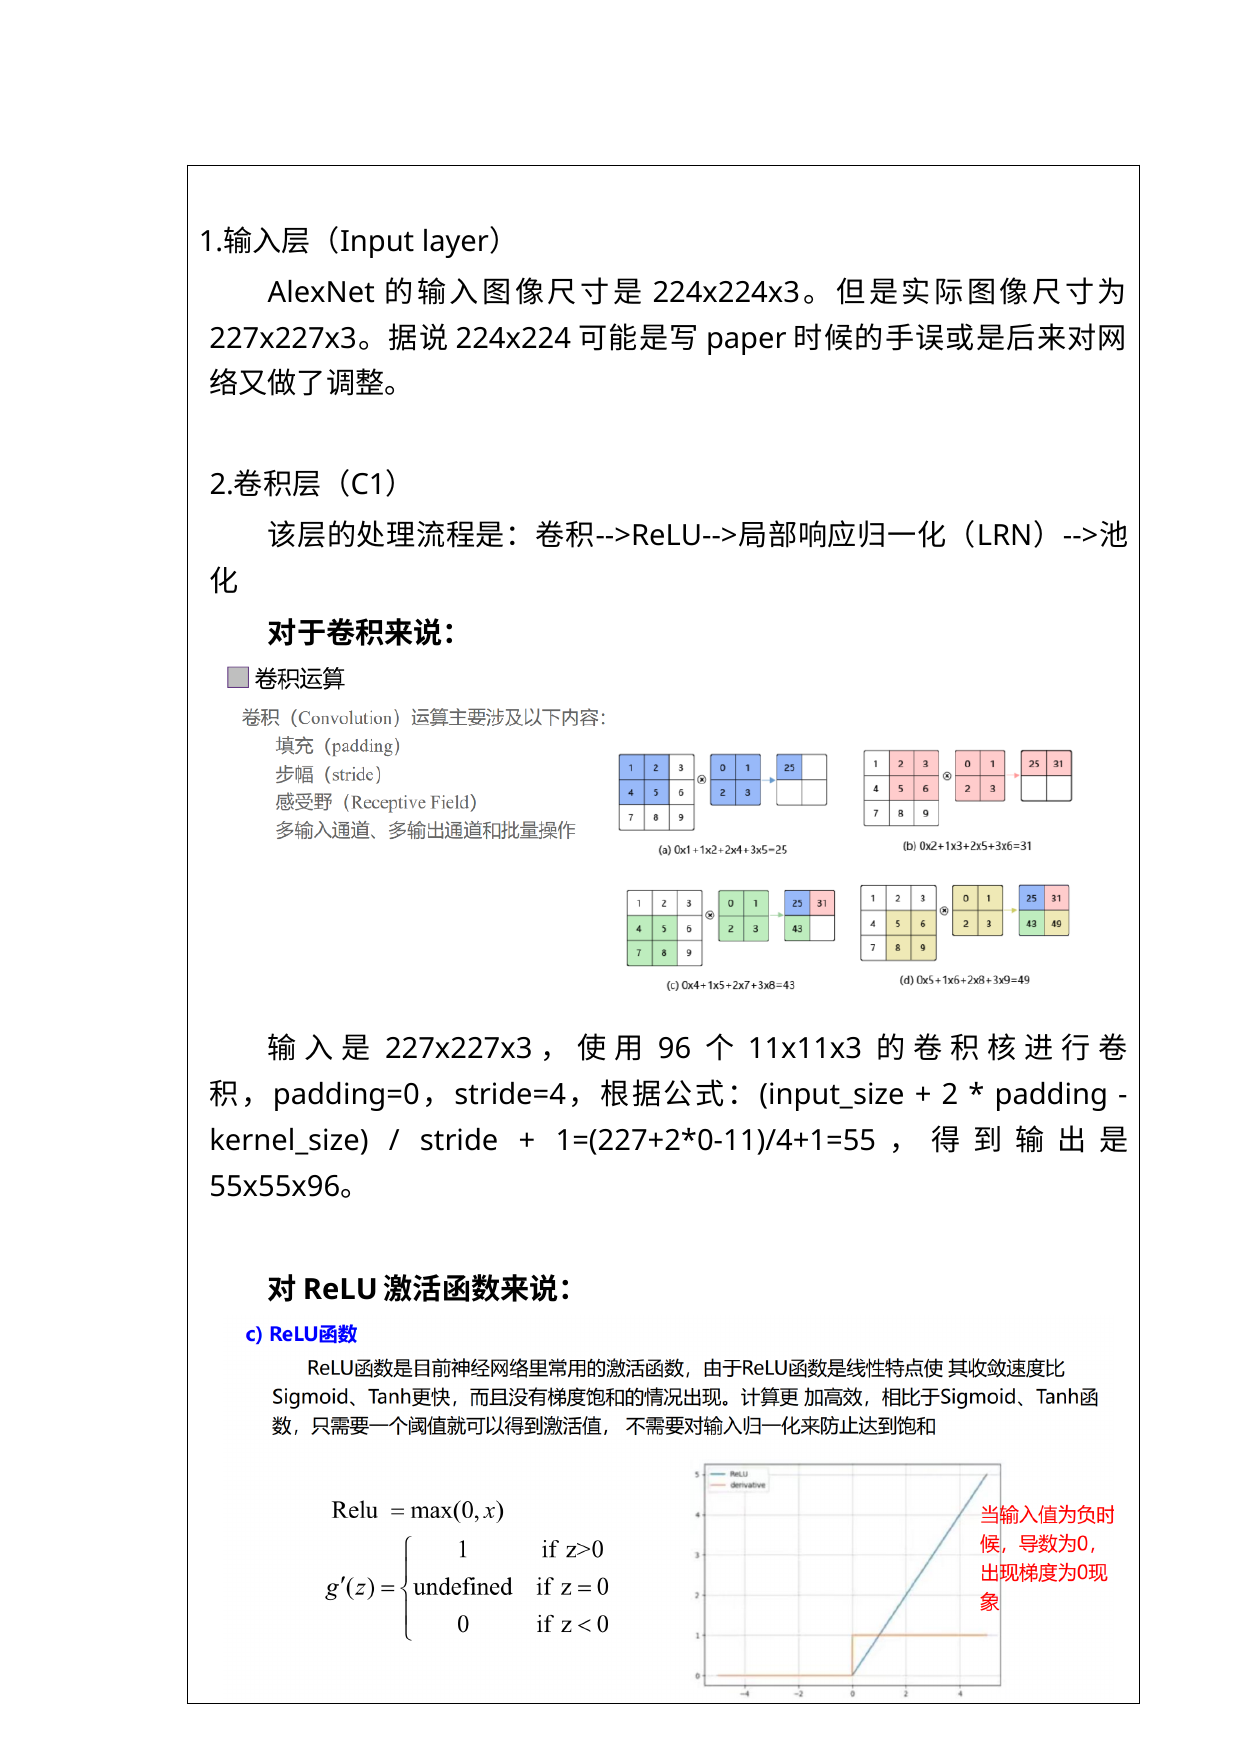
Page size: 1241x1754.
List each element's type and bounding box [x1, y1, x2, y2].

picture [223, 1315, 1114, 1703]
table_header [188, 166, 1139, 1703]
picture [218, 658, 1109, 1017]
